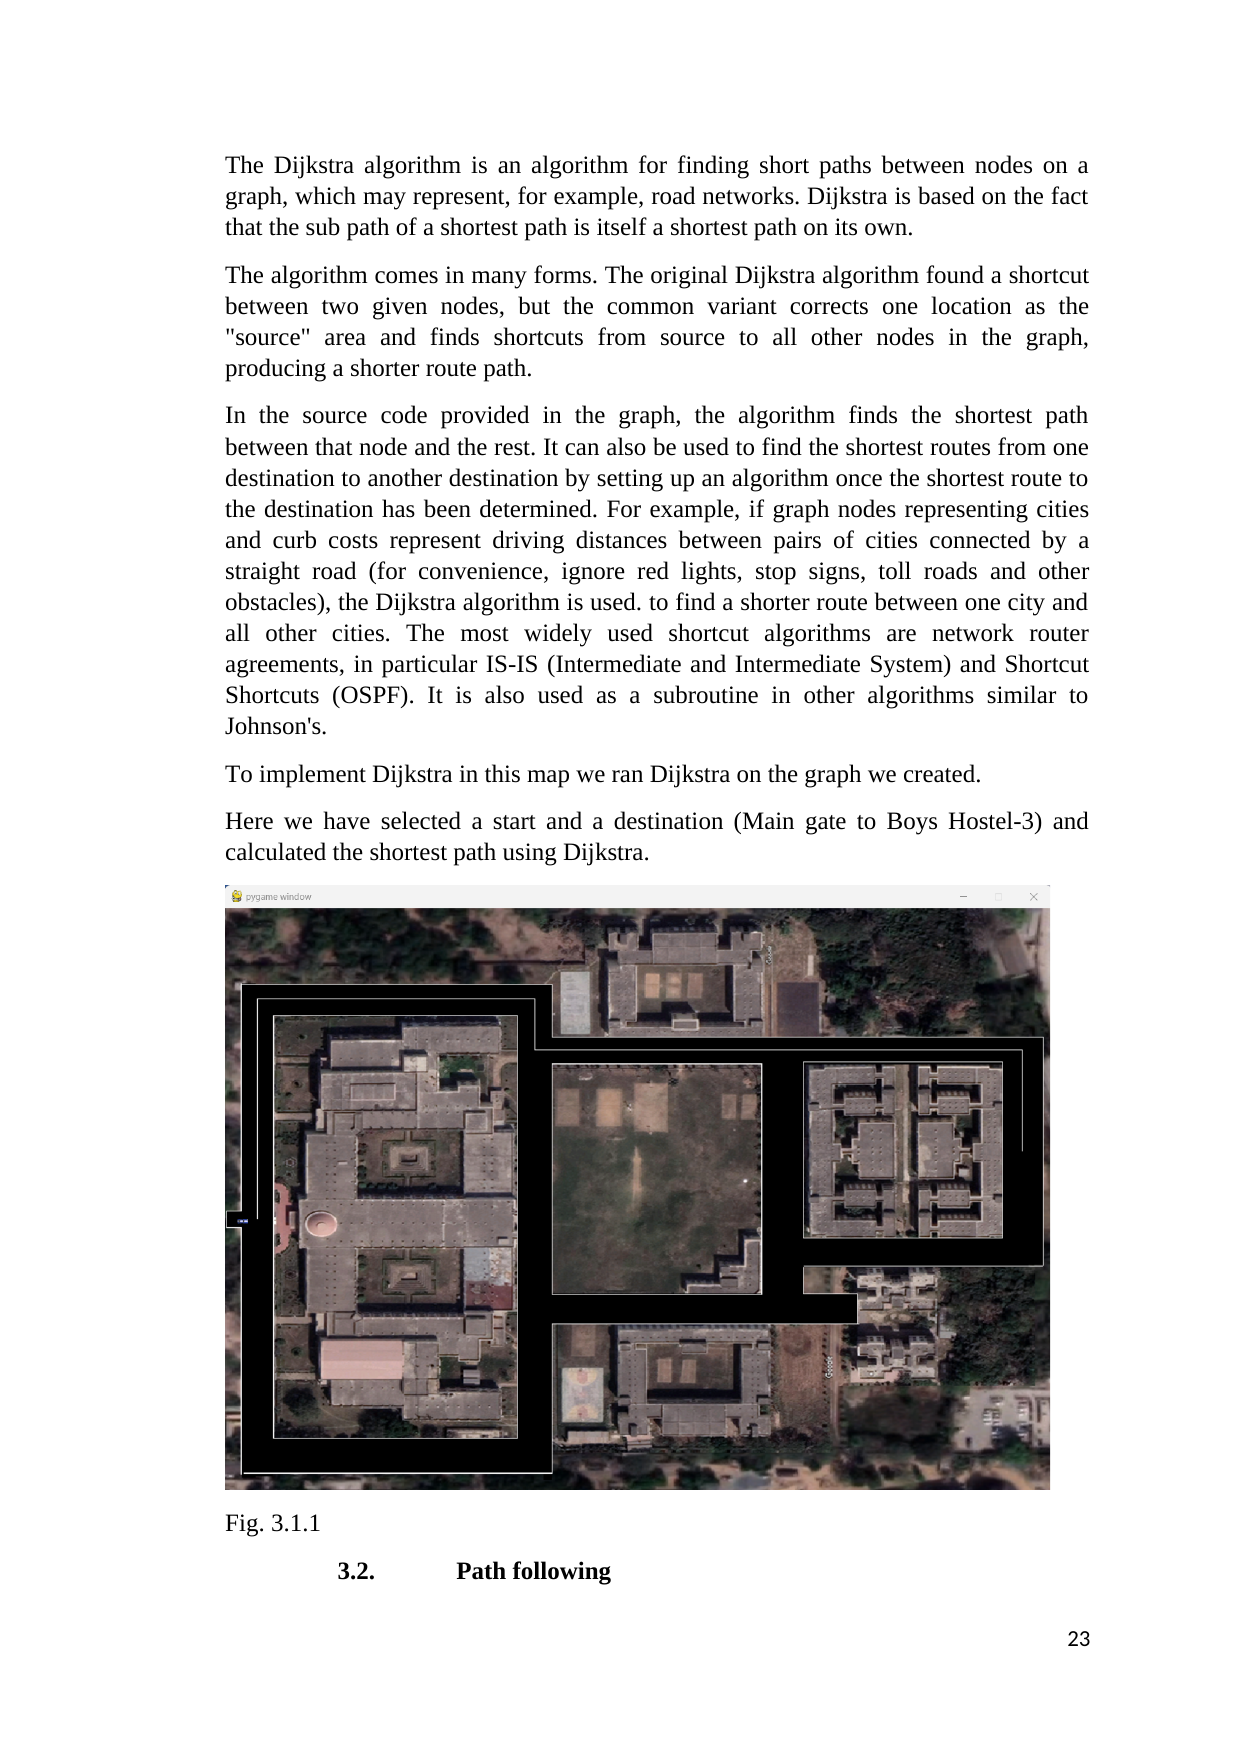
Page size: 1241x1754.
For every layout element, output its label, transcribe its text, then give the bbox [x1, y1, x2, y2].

text To implement Dijkstra in this map we ran Dijkstra on the graph we created. [225, 759, 1090, 787]
text The algorithm comes in many forms. The original Dijkstra algorithm found a shortcut between two given nodes, but the common variant corrects one location as the "source" area and finds shortcuts from source to all other nodes in the graph, producing a shorter route path. [225, 260, 1090, 382]
list Path following [337, 1556, 1090, 1585]
text The Dijkstra algorithm is an algorithm for finding short paths between nodes on a graph, which may represent, for example, road networks. Dijkstra is based on the fact that the sub path of a shortest path is itself a shortest path on its own. [225, 150, 1090, 241]
text Here we have selected a start and a destination (Main gate to Boys Hostel-3) and calculated the shortest path using Dijkstra. [225, 806, 1090, 866]
text Fig. 3.1.1 [225, 1508, 1090, 1537]
picture [225, 885, 1050, 1490]
text In the source code provided in the graph, the algorithm finds the shortest path between that node and the rest. It can also be used to find the shortest routes from one destination to another destination by setting up an algorithm once the shortest route to the destination has been determined. For example, if graph nodes representing cities and curb costs represent driving distances between pairs of cities connected by a straight road (for convenience, ignore red lights, stop signs, toll roads and other obstacles), the Dijkstra algorithm is used. to find a shorter route between one city and all other cities. The most widely used shortcut algorithms are network router agreements, in particular IS-IS (Intermediate and Intermediate System) and Shortcut Shortcuts (OSPF). It is also used as a subroutine in other algorithms similar to Johnson's. [225, 401, 1090, 740]
